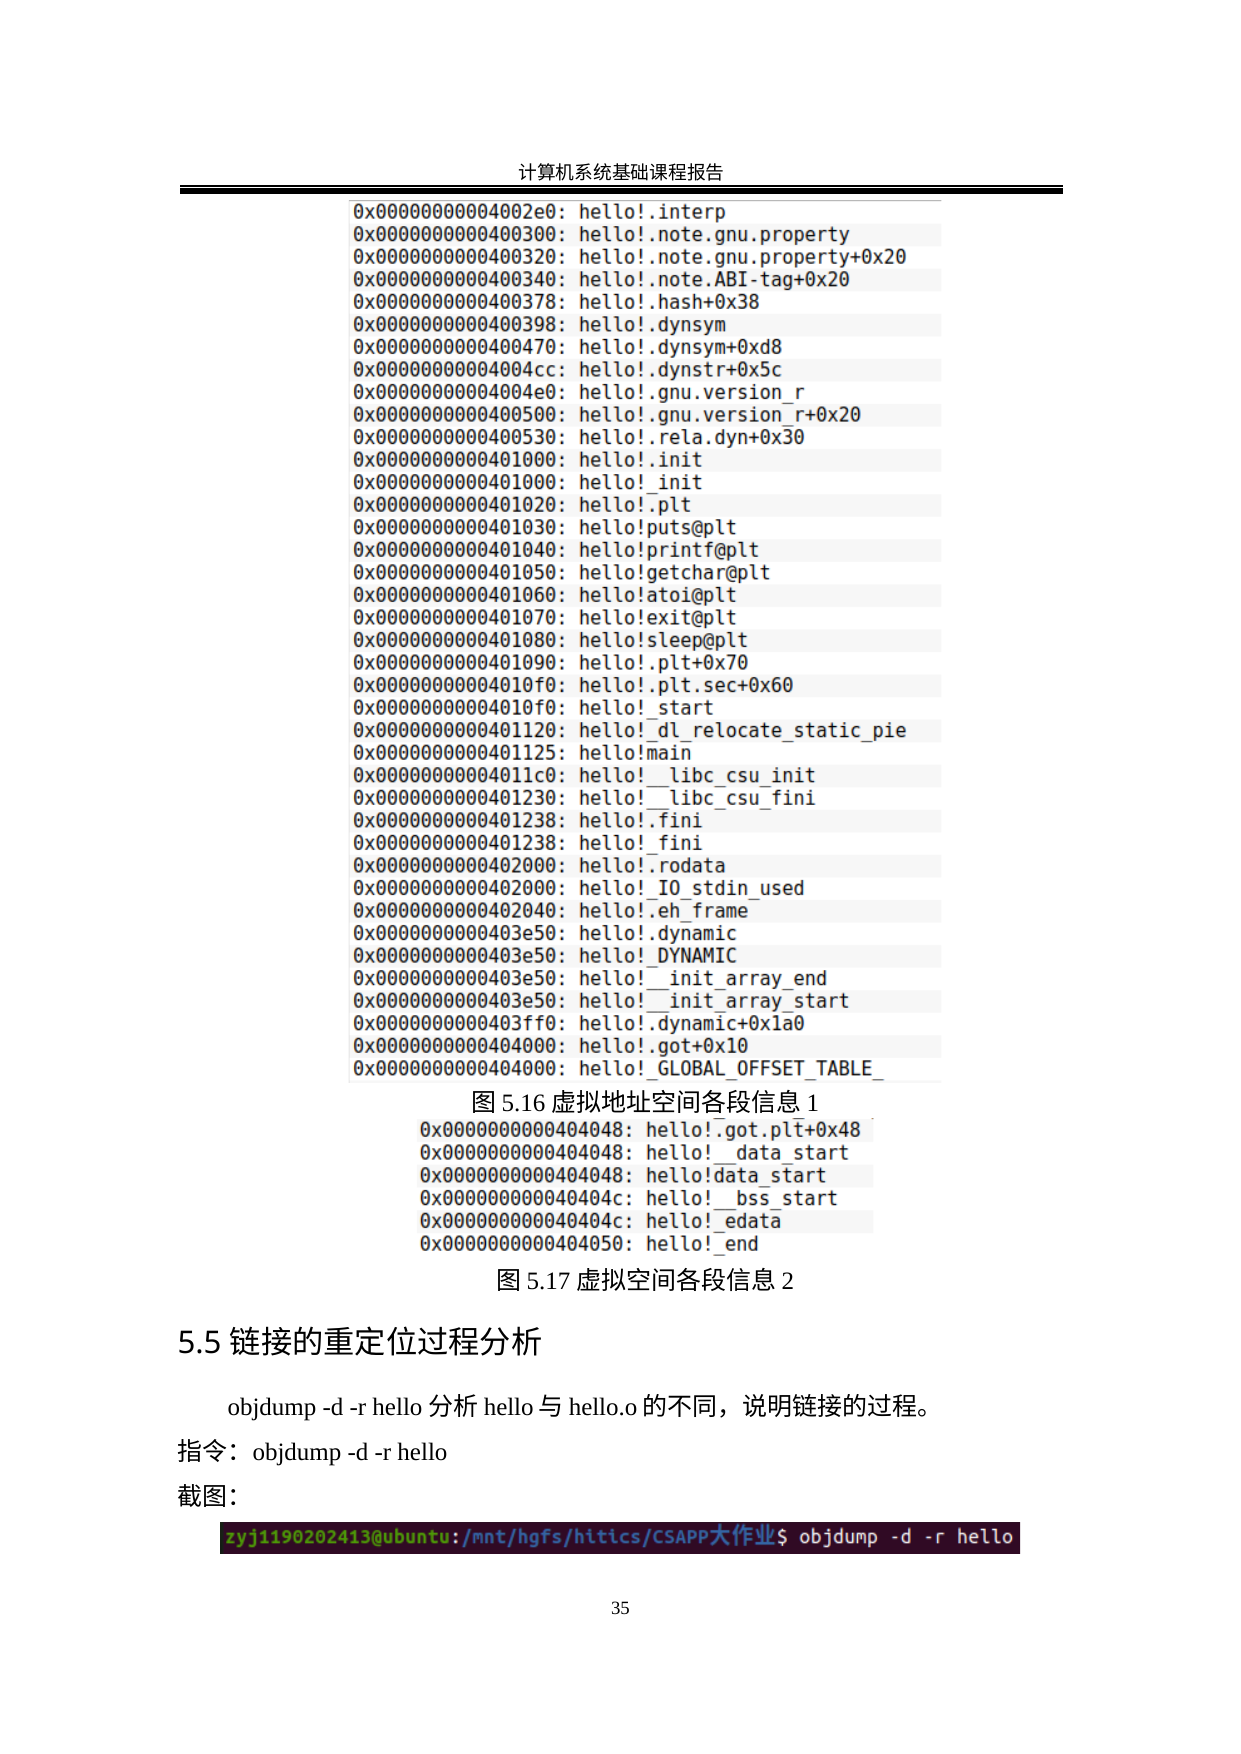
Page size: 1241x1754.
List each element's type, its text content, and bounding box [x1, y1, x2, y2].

text objdump -d -r hello 分析hello与hello.o的不同，说明链接的过程。 [177, 1386, 1063, 1422]
picture [220, 1522, 1020, 1554]
picture [416, 1118, 874, 1261]
text 图5.17 虚拟空间各段信息2 [177, 1260, 1063, 1296]
subtitle 5.5 链接的重定位过程分析 [177, 1321, 1063, 1361]
text 图5.16 虚拟地址空间各段信息1 [177, 1082, 1063, 1118]
picture [348, 200, 942, 1083]
text 截图： [177, 1477, 1063, 1513]
text 指令：objdump -d -r hello [177, 1431, 1063, 1468]
